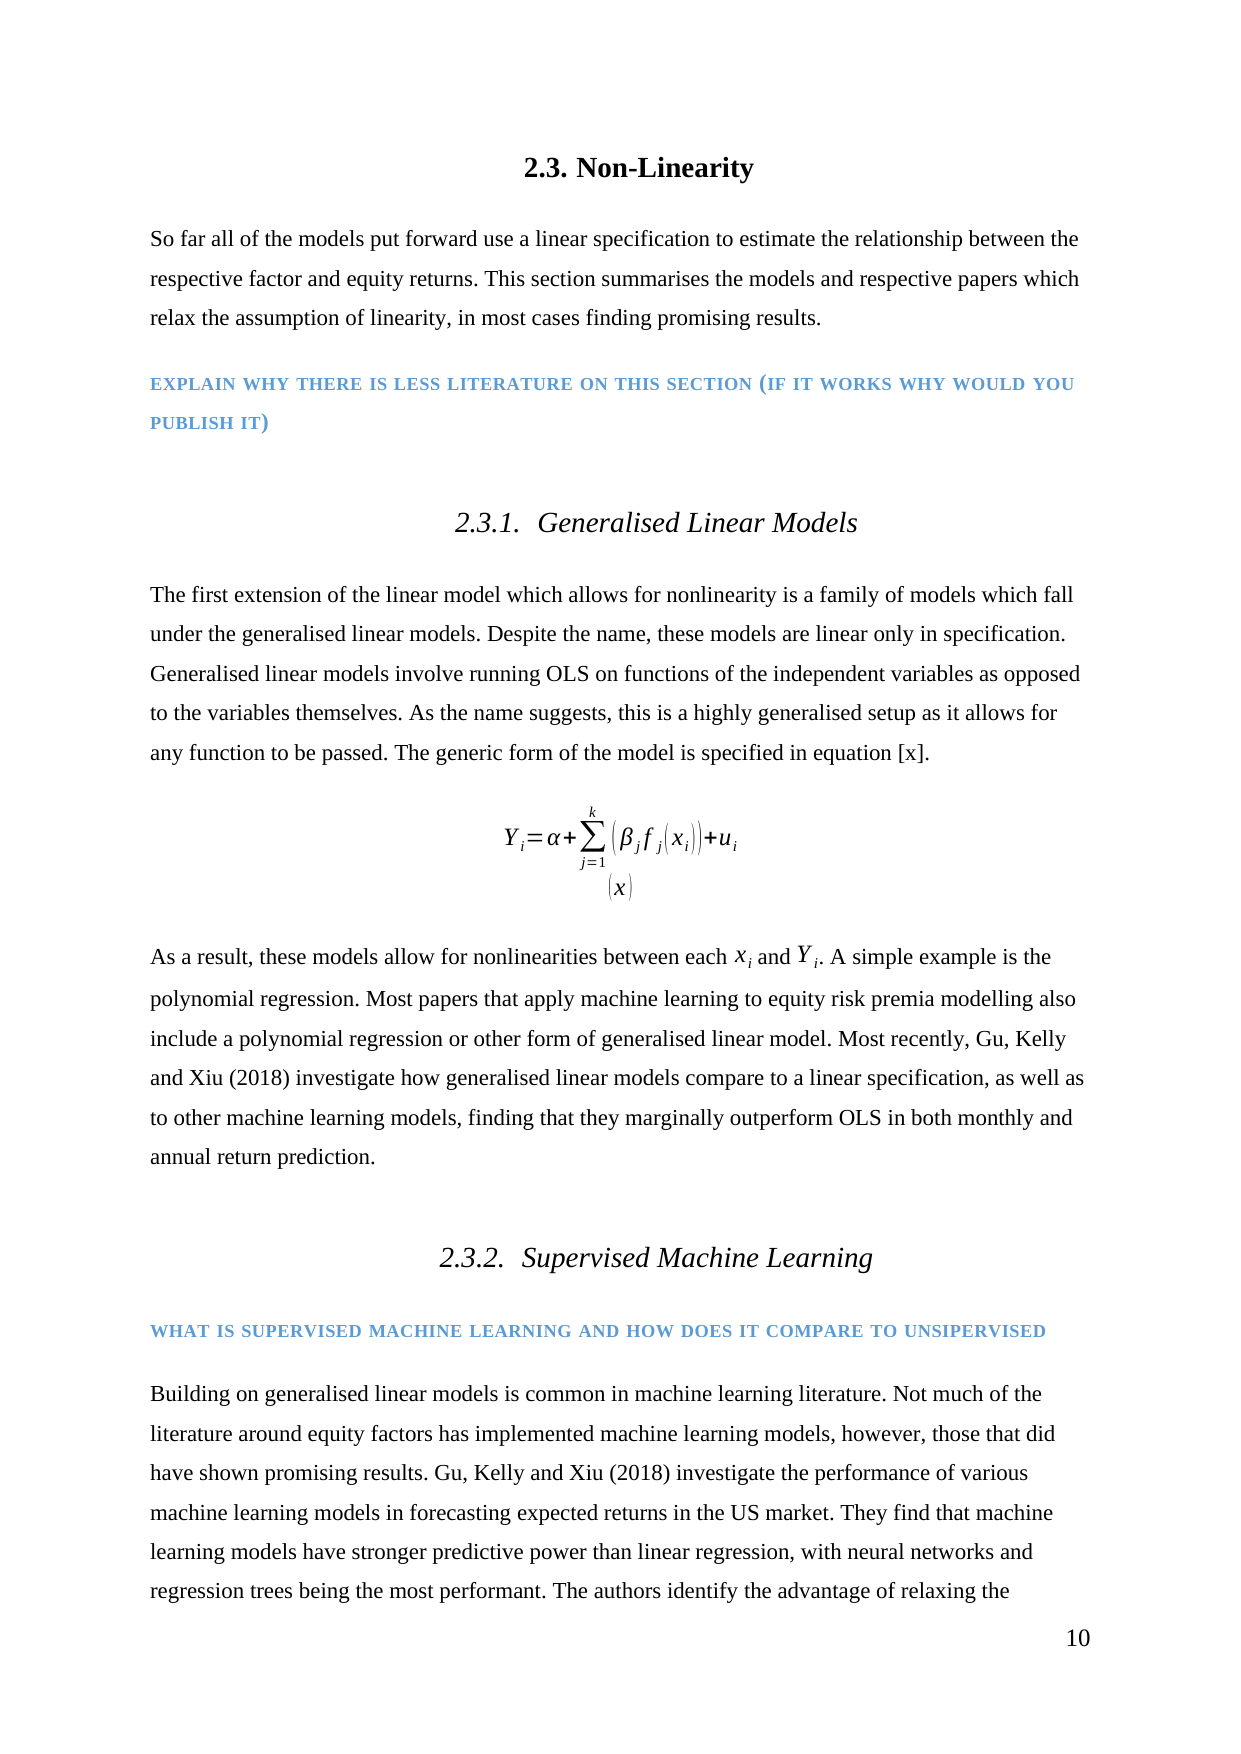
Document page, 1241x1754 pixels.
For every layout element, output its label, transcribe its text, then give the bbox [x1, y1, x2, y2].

text Generalised Linear Models [225, 506, 1090, 539]
text As a result, these models allow for nonlinearities between each and . A simple example is the polynomial regression. Most papers that apply machine learning to equity risk premia modelling also include a polynomial regression or other form of generalised linear model. Most recently, Gu, Kelly and Xiu (2018) investigate how generalised linear models compare to a linear specification, as well as to other machine learning models, finding that they marginally outperform OLS in both monthly and annual return prediction. [150, 941, 1090, 1169]
text Supervised Machine Learning [225, 1240, 1090, 1274]
text what is supervised machine learning and how does it compare to unsipervised [150, 1316, 1090, 1342]
text Non-Linearity [187, 150, 1090, 183]
text So far all of the models put forward use a linear specification to estimate the relationship between the respective factor and equity returns. This section summarises the models and respective papers which relax the assumption of linearity, in most cases finding promising results. [150, 225, 1090, 331]
text The first extension of the linear model which allows for nonlinearity is a family of models which fall under the generalised linear models. Despite the name, these models are linear only in specification. Generalised linear models involve running OLS on functions of the independent variables as opposed to the variables themselves. As the name suggests, this is a highly generalised setup as it allows for any function to be passed. The generic form of the model is specified in equation [x]. [150, 581, 1090, 765]
text explain why there is less literature on this section (if it works why would you publish it) [150, 369, 1090, 434]
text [150, 1380, 1090, 1604]
